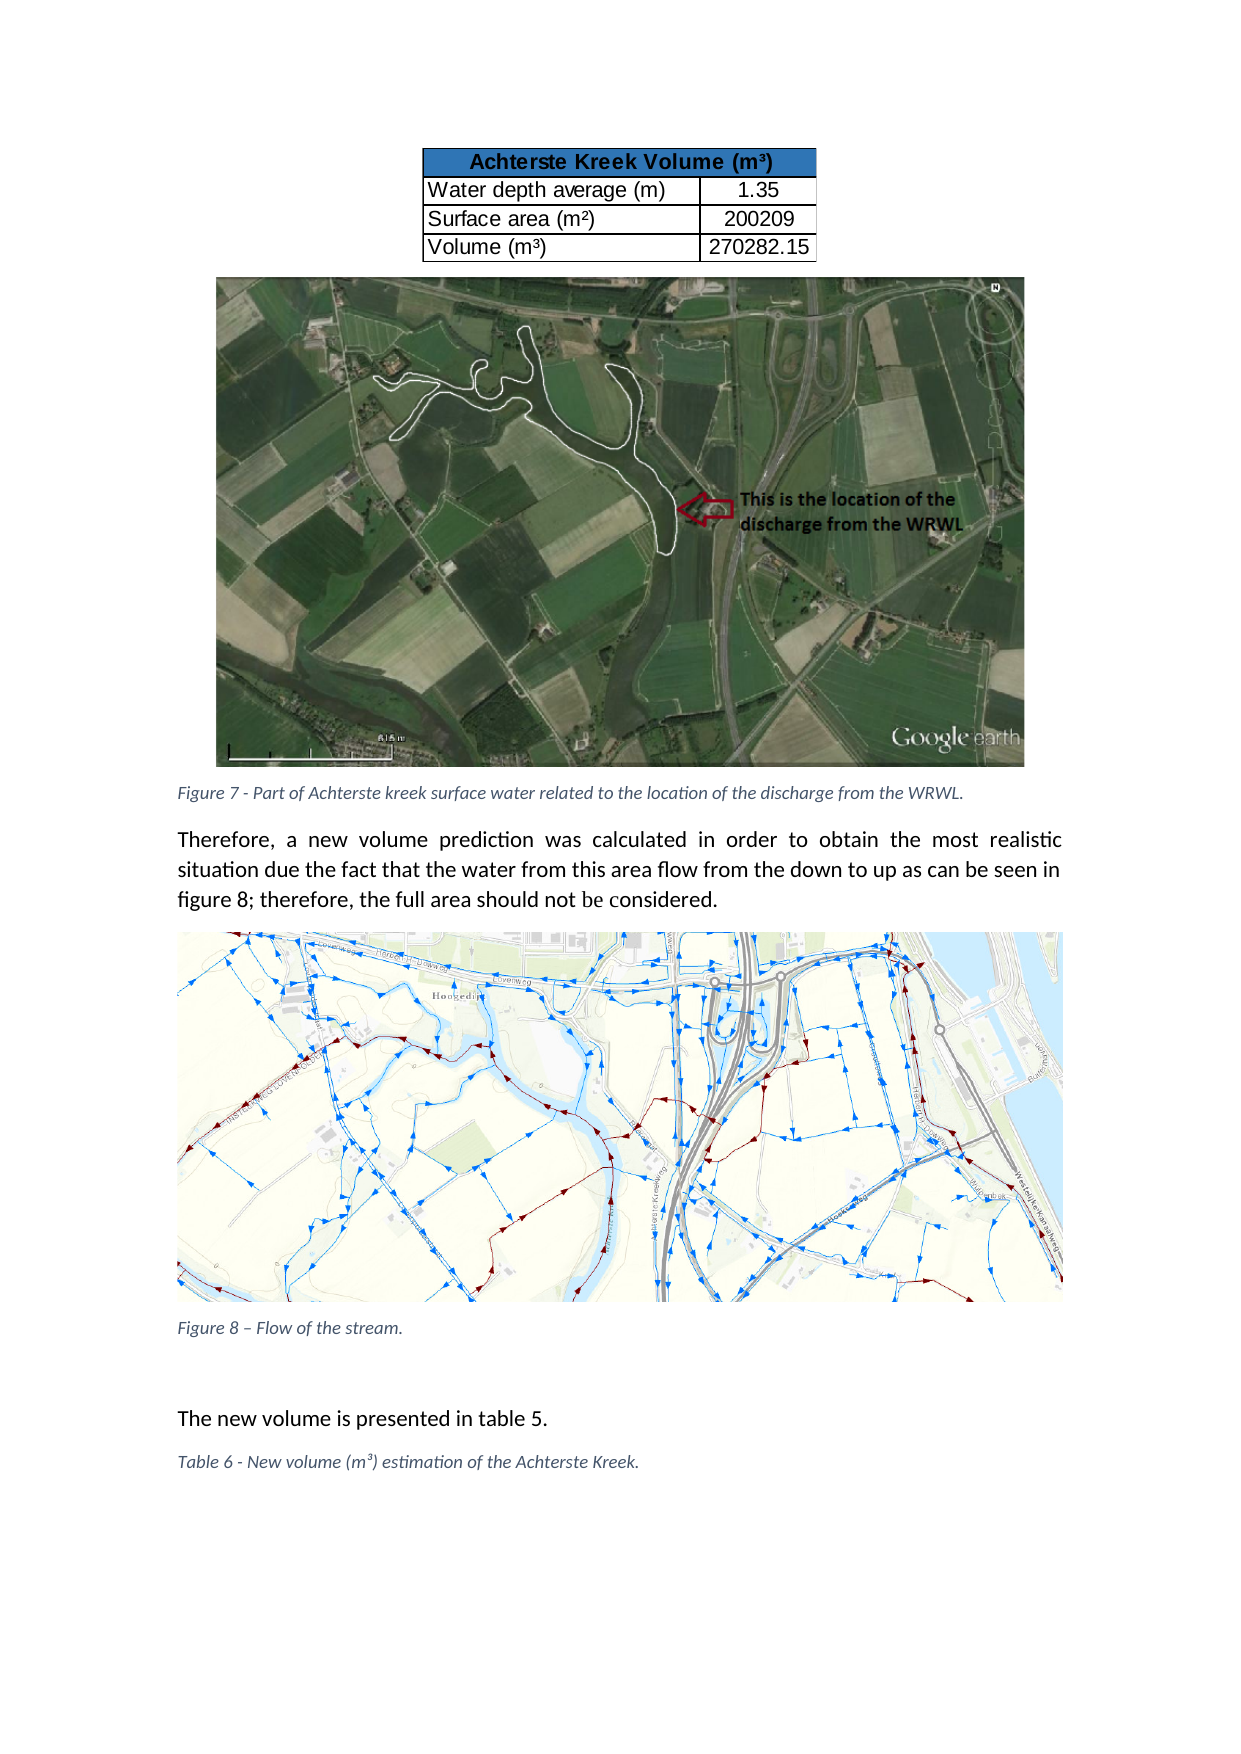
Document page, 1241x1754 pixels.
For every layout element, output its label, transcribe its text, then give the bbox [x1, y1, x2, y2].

text Therefore, a new volume prediction was calculated in order to obtain the most realistic situation due the fact that the water from this area flow from the down to up as can be seen in figure 8; therefore, the full area should not be considered. [177, 825, 1063, 913]
text Figure 7 - Part of Achterste kreek surface water related to the location of the discharge from the WRWL. [177, 781, 1063, 804]
text Figure 8 – Flow of the stream. [177, 1316, 1063, 1339]
picture [215, 277, 1025, 767]
picture [177, 932, 1063, 1302]
text The new volume is presented in table 5. [177, 1404, 1063, 1432]
